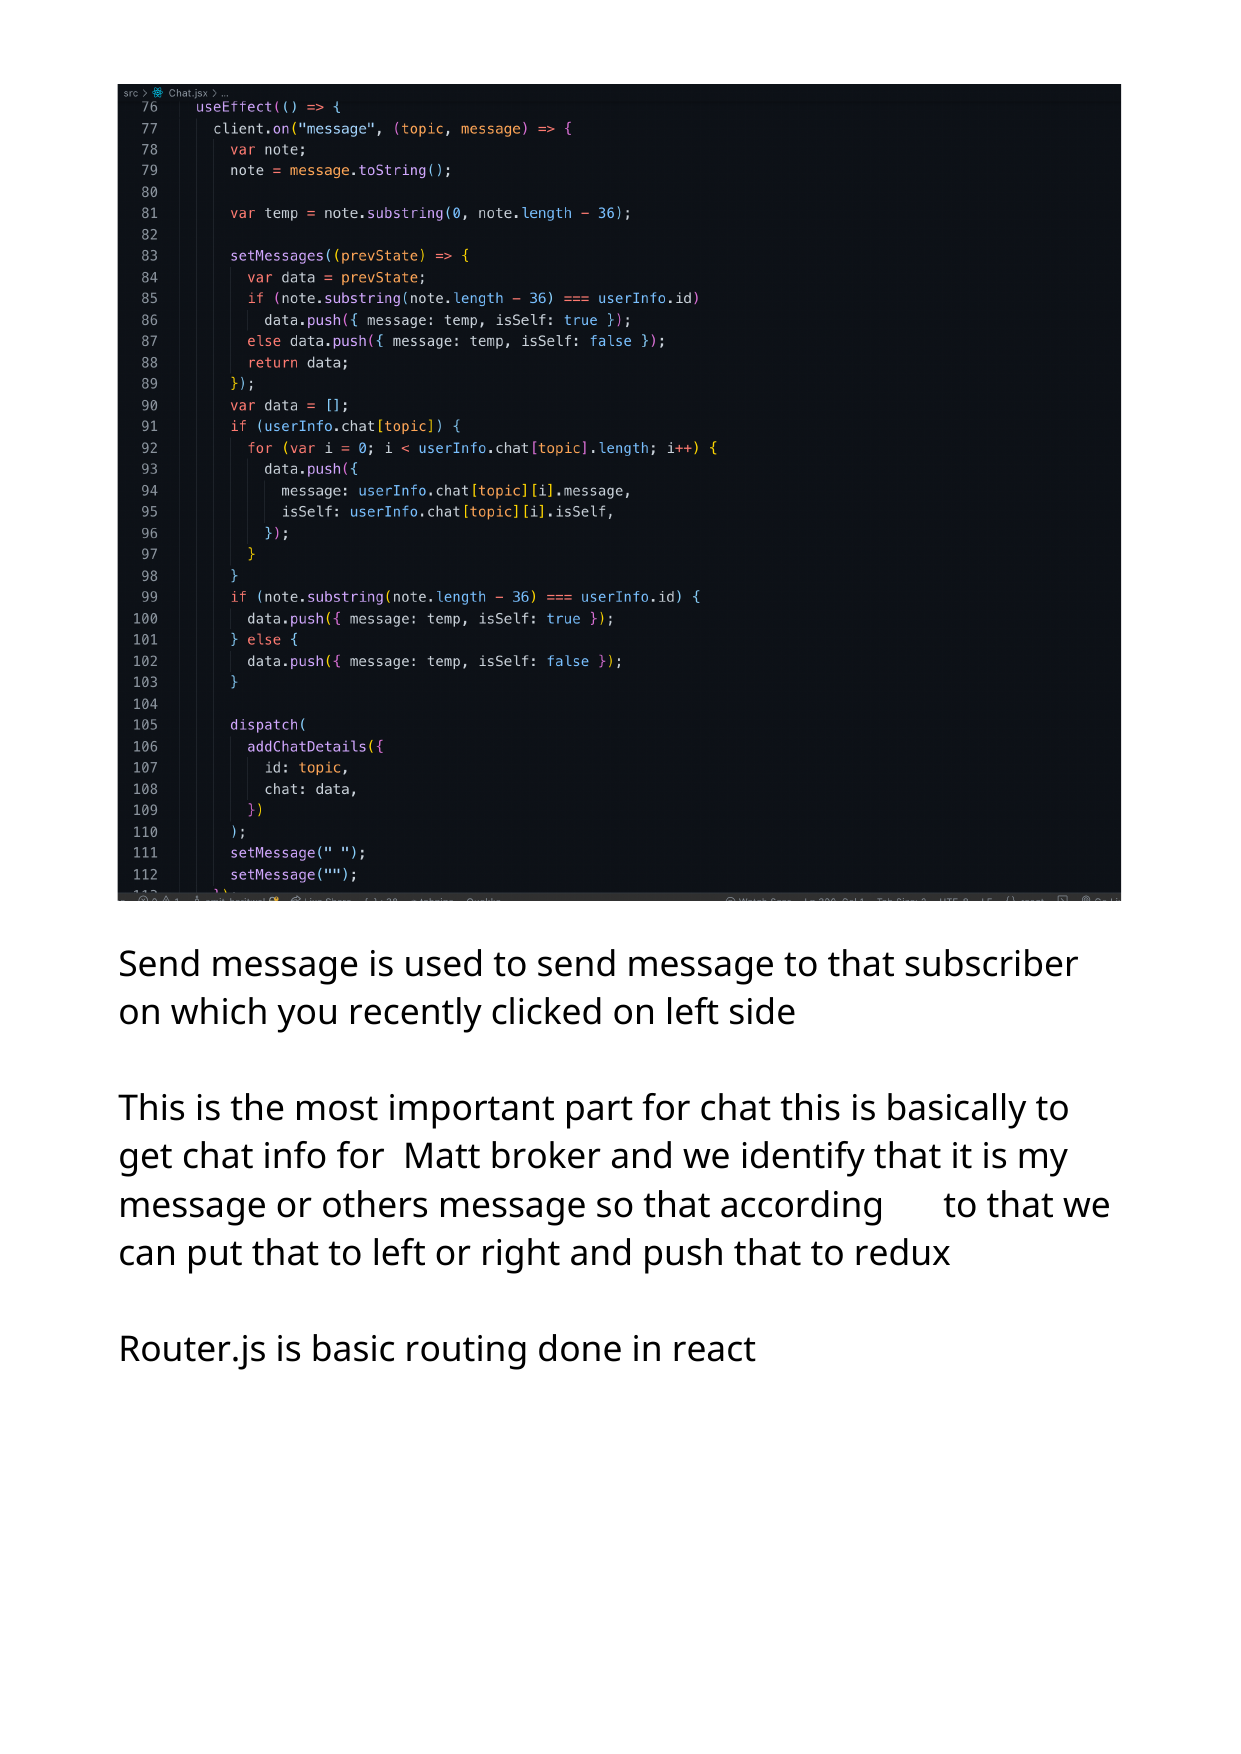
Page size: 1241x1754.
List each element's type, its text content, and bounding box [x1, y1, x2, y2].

text This is the most important part for chat this is basically to get chat info for Matt broker and we identify that it is my message or others message so that according to that we can put that to left or right and push that to redux [118, 1083, 1122, 1276]
picture [117, 84, 1122, 901]
text Send message is used to send message to that subscriber on which you recently clicked on left side [118, 901, 1122, 1034]
text Router.js is basic routing done in react [118, 1324, 1122, 1372]
